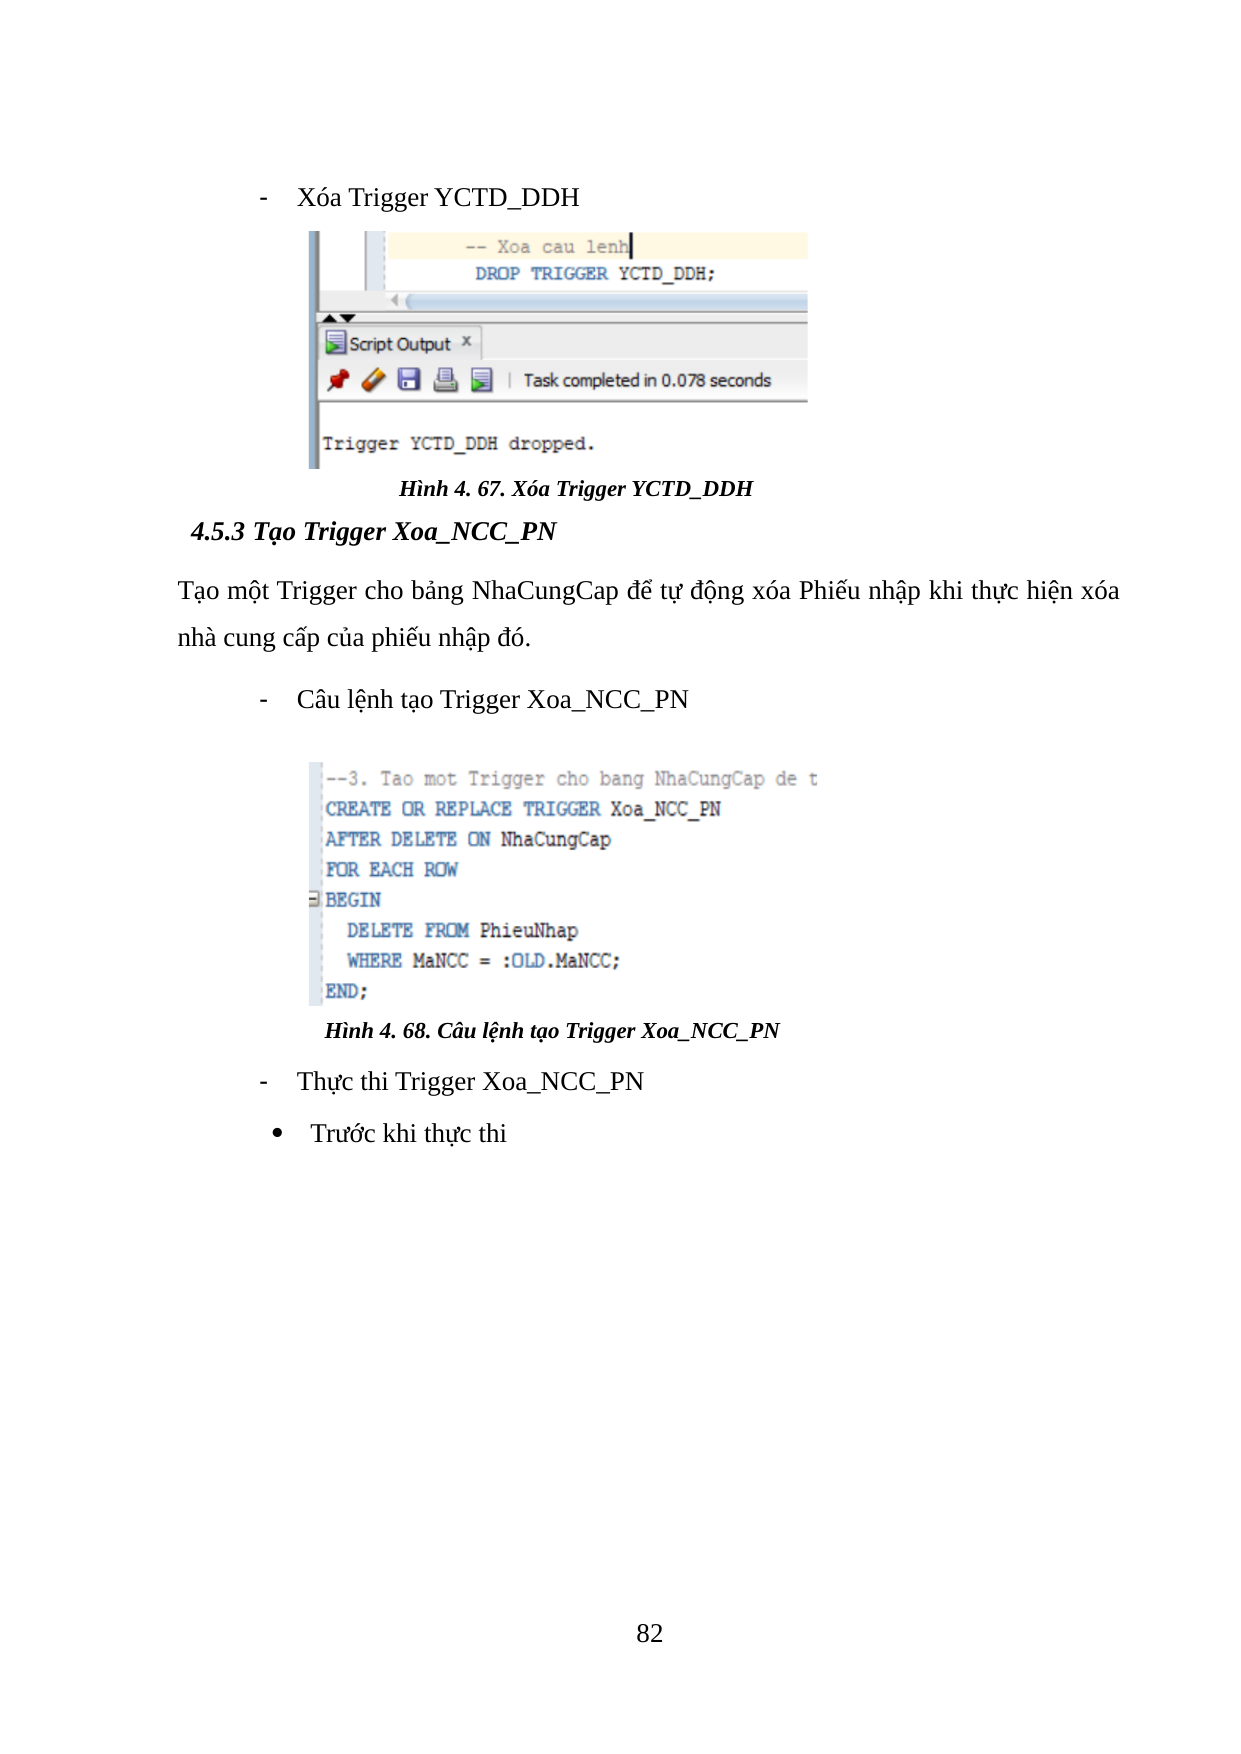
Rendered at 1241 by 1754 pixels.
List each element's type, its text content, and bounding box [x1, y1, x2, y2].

list Trước khi thực thi [273, 1117, 1122, 1148]
picture [308, 762, 818, 1006]
text Tạo một Trigger cho bảng NhaCungCap để tự động xóa Phiếu nhập khi thực hiện xóa nhà cung cấp của phiếu nhập đó. [177, 574, 1122, 652]
picture [308, 231, 808, 469]
list Xóa Trigger YCTD_DDH [259, 177, 1122, 214]
list Câu lệnh tạo Trigger Xoa_NCC_PN [259, 680, 1122, 717]
